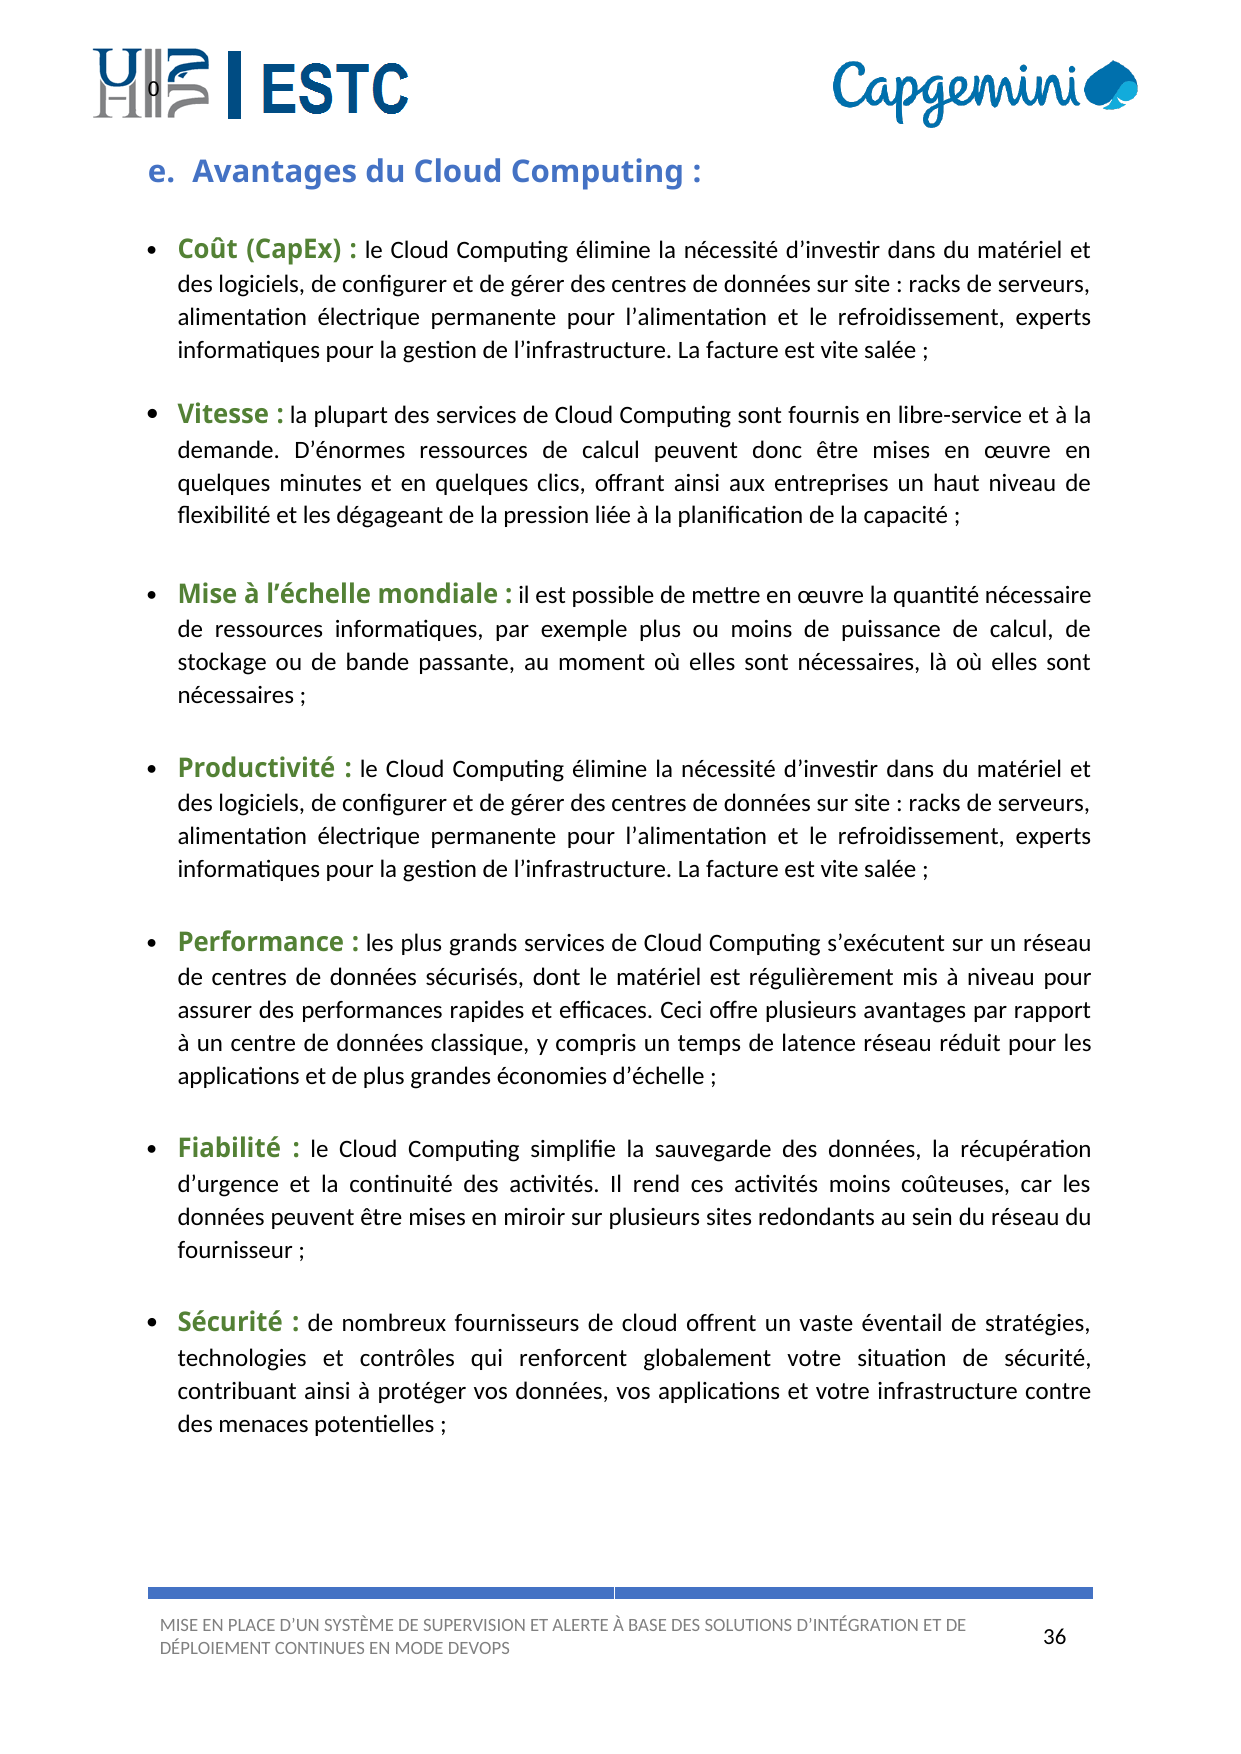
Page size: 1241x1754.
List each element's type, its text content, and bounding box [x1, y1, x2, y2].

list Vitesse : la plupart des services de Cloud Computing sont fournis en libre-service et à la demande. D’énormes ressources de calcul peuvent donc être mises en œuvre en quelques minutes et en quelques clics, offrant ainsi aux entreprises un haut niveau de flexibilité et les dégageant de la pression liée à la planification de la capacité ; [148, 394, 1093, 530]
list Sécurité : de nombreux fournisseurs de cloud offrent un vaste éventail de stratégies, technologies et contrôles qui renforcent globalement votre situation de sécurité, contribuant ainsi à protéger vos données, vos applications et votre infrastructure contre des menaces potentielles ; [148, 1303, 1093, 1438]
list Fiabilité : le Cloud Computing simplifie la sauvegarde des données, la récupération d’urgence et la continuité des activités. Il rend ces activités moins coûteuses, car les données peuvent être mises en miroir sur plusieurs sites redondants au sein du réseau du fournisseur ; [148, 1129, 1093, 1264]
picture [833, 60, 1139, 128]
list Productivité : le Cloud Computing élimine la nécessité d’investir dans du matériel et des logiciels, de configurer et de gérer des centres de données sur site : racks de serveurs, alimentation électrique permanente pour l’alimentation et le refroidissement, experts informatiques pour la gestion de l’infrastructure. La facture est vite salée ; [148, 748, 1093, 884]
list Mise à l’échelle mondiale : il est possible de mettre en œuvre la quantité nécessaire de ressources informatiques, par exemple plus ou moins de puissance de calcul, de stockage ou de bande passante, au moment où elles sont nécessaires, là où elles sont nécessaires ; [148, 574, 1093, 710]
list Performance : les plus grands services de Cloud Computing s’exécutent sur un réseau de centres de données sécurisés, dont le matériel est régulièrement mis à niveau pour assurer des performances rapides et efficaces. Ceci offre plusieurs avantages par rapport à un centre de données classique, y compris un temps de latence réseau réduit pour les applications et de plus grandes économies d’échelle ; [148, 922, 1093, 1091]
picture [87, 40, 418, 136]
list Coût (CapEx) : le Cloud Computing élimine la nécessité d’investir dans du matériel et des logiciels, de configurer et de gérer des centres de données sur site : racks de serveurs, alimentation électrique permanente pour l’alimentation et le refroidissement, experts informatiques pour la gestion de l’infrastructure. La facture est vite salée ; [148, 229, 1093, 365]
subtitle Avantages du Cloud Computing : [148, 149, 1093, 191]
